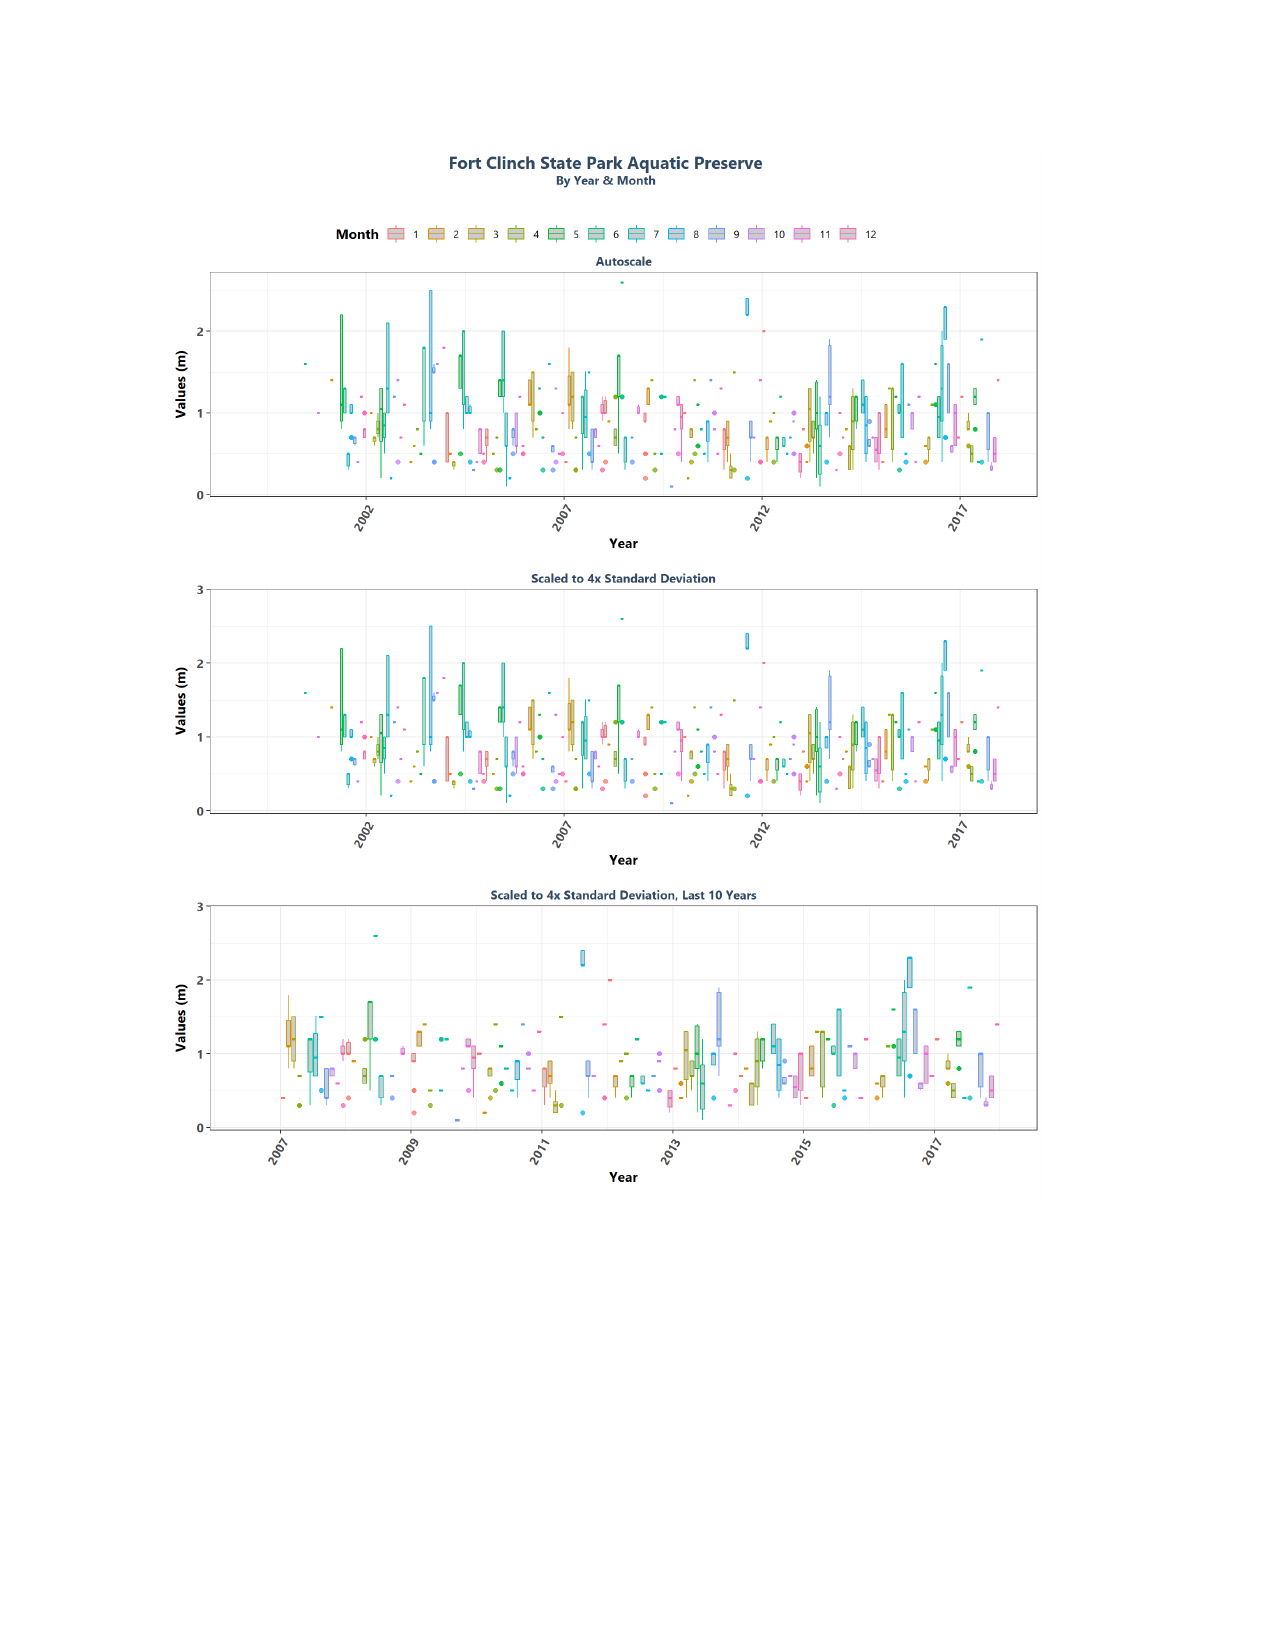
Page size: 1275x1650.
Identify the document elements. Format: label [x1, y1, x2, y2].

picture [168, 150, 1044, 1200]
